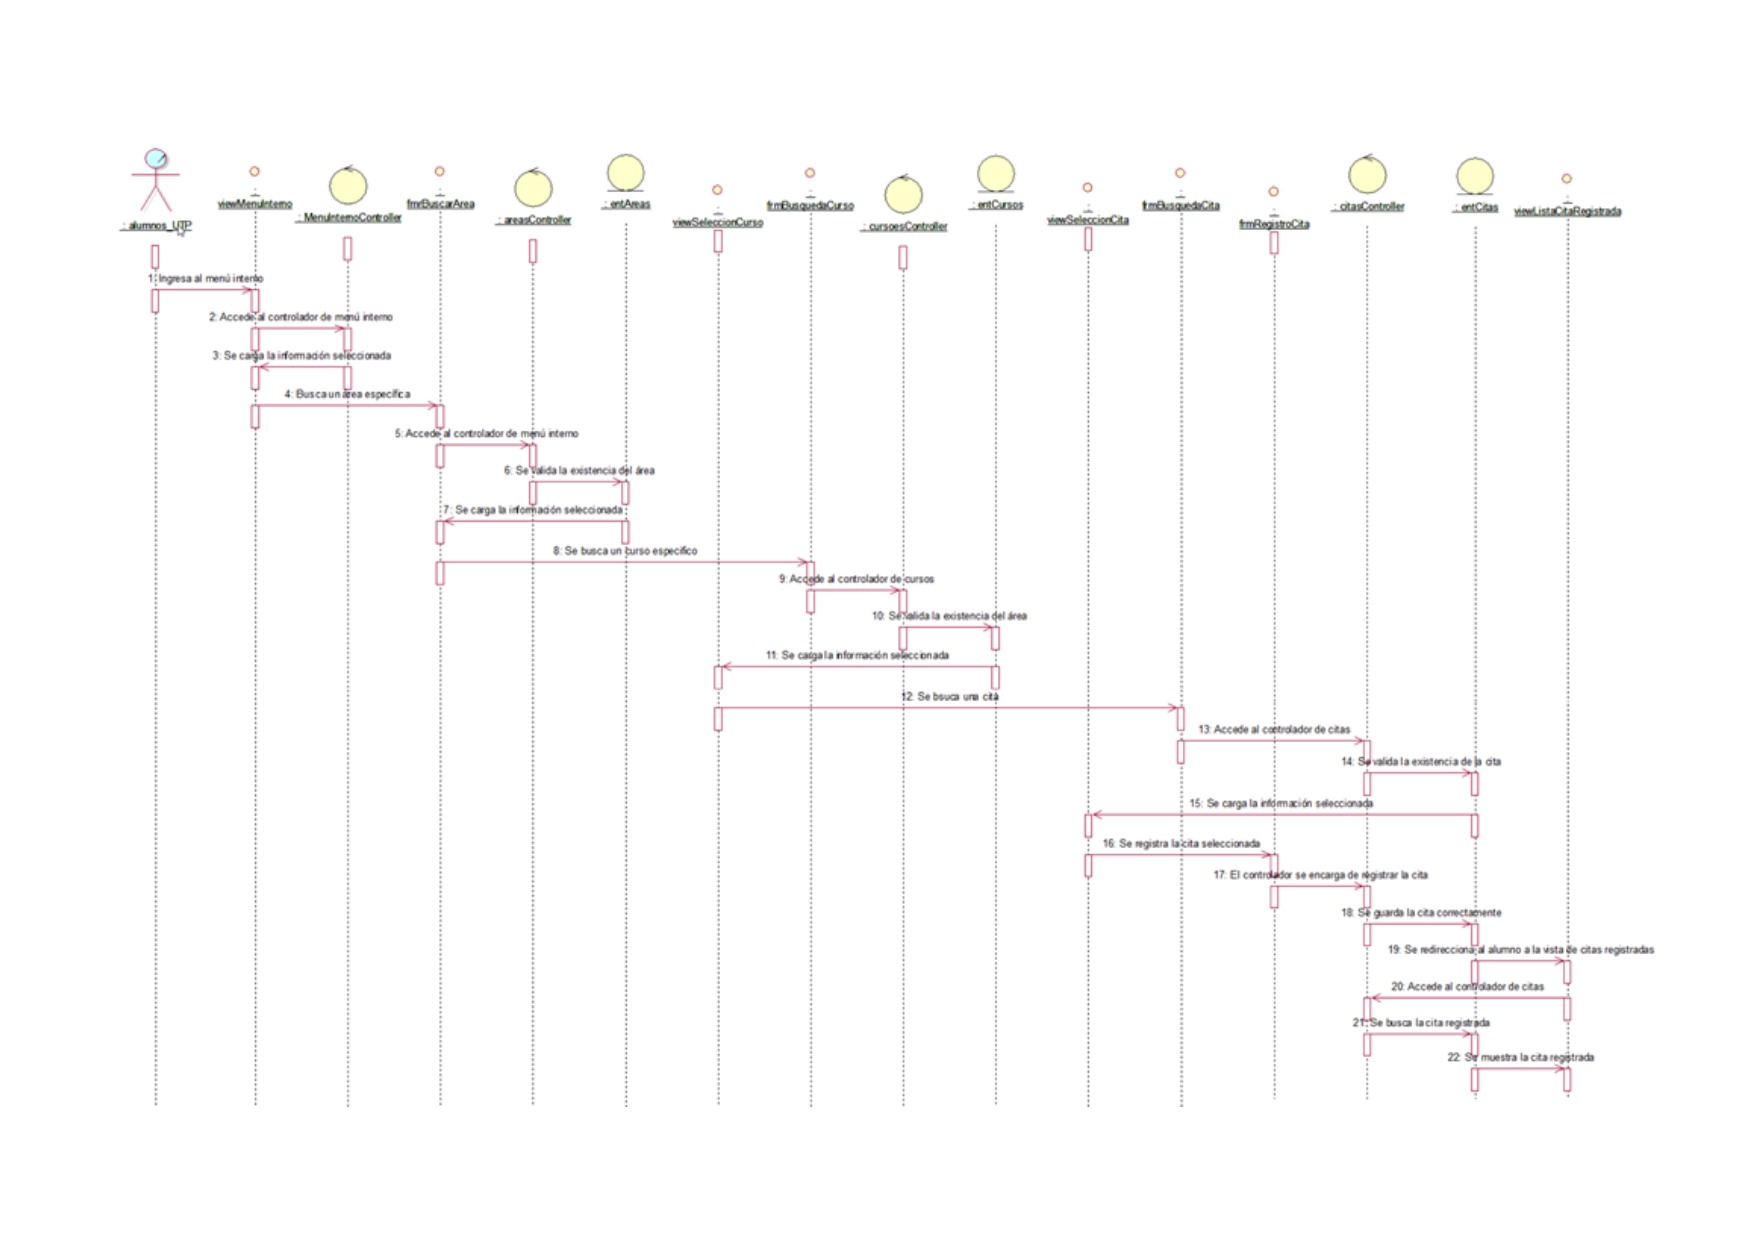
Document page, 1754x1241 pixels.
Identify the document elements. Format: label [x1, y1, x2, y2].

picture [102, 133, 1670, 1107]
